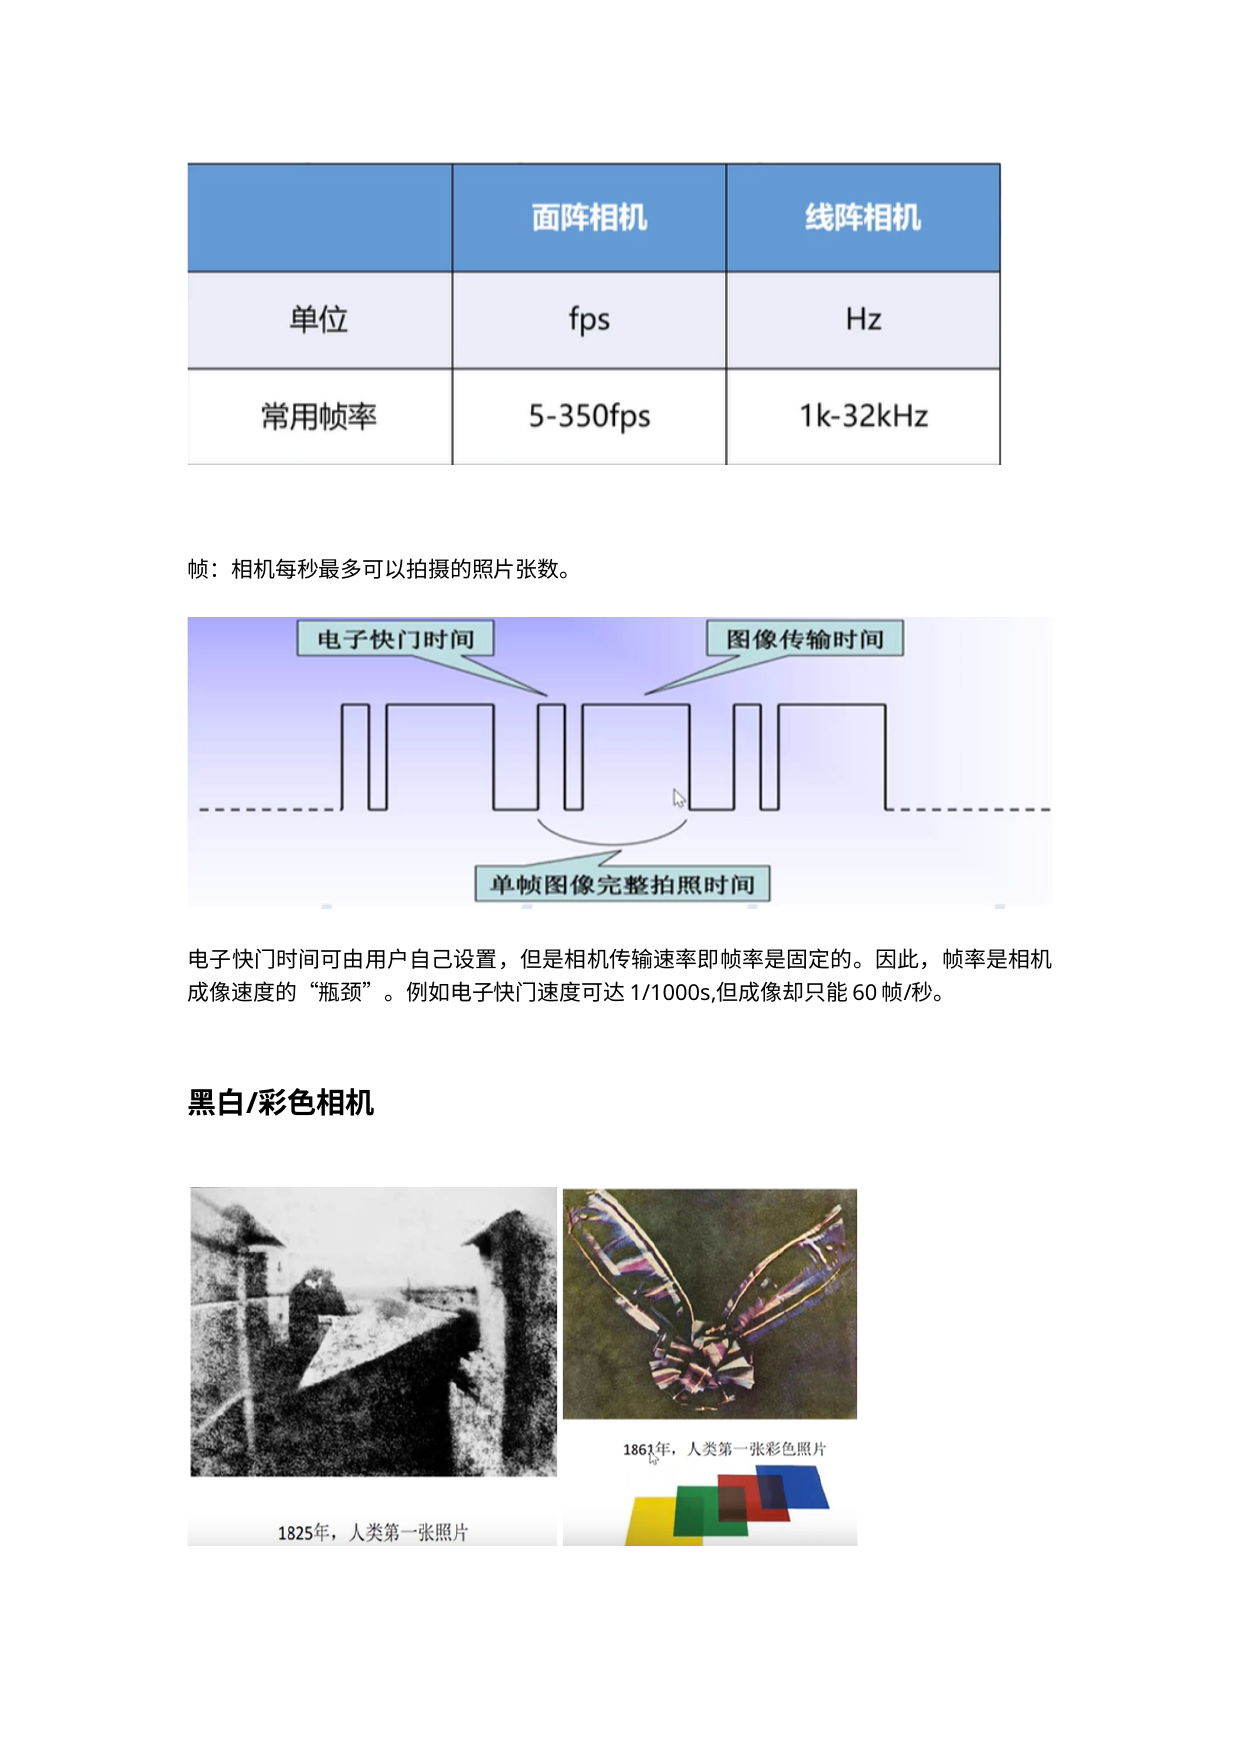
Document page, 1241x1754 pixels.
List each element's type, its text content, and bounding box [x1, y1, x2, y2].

picture [187, 617, 1053, 909]
text 电子快门时间可由用户自己设置，但是相机传输速率即帧率是固定的。因此，帧率是相机成像速度的“瓶颈”。例如电子快门速度可达1/1000s,但成像却只能60帧/秒。 [187, 942, 1053, 1007]
picture [187, 162, 1002, 465]
subtitle 黑白/彩色相机 [187, 1069, 1053, 1134]
picture [187, 1187, 558, 1546]
text 帧：相机每秒最多可以拍摄的照片张数。 [187, 552, 1053, 584]
picture [562, 1188, 858, 1546]
